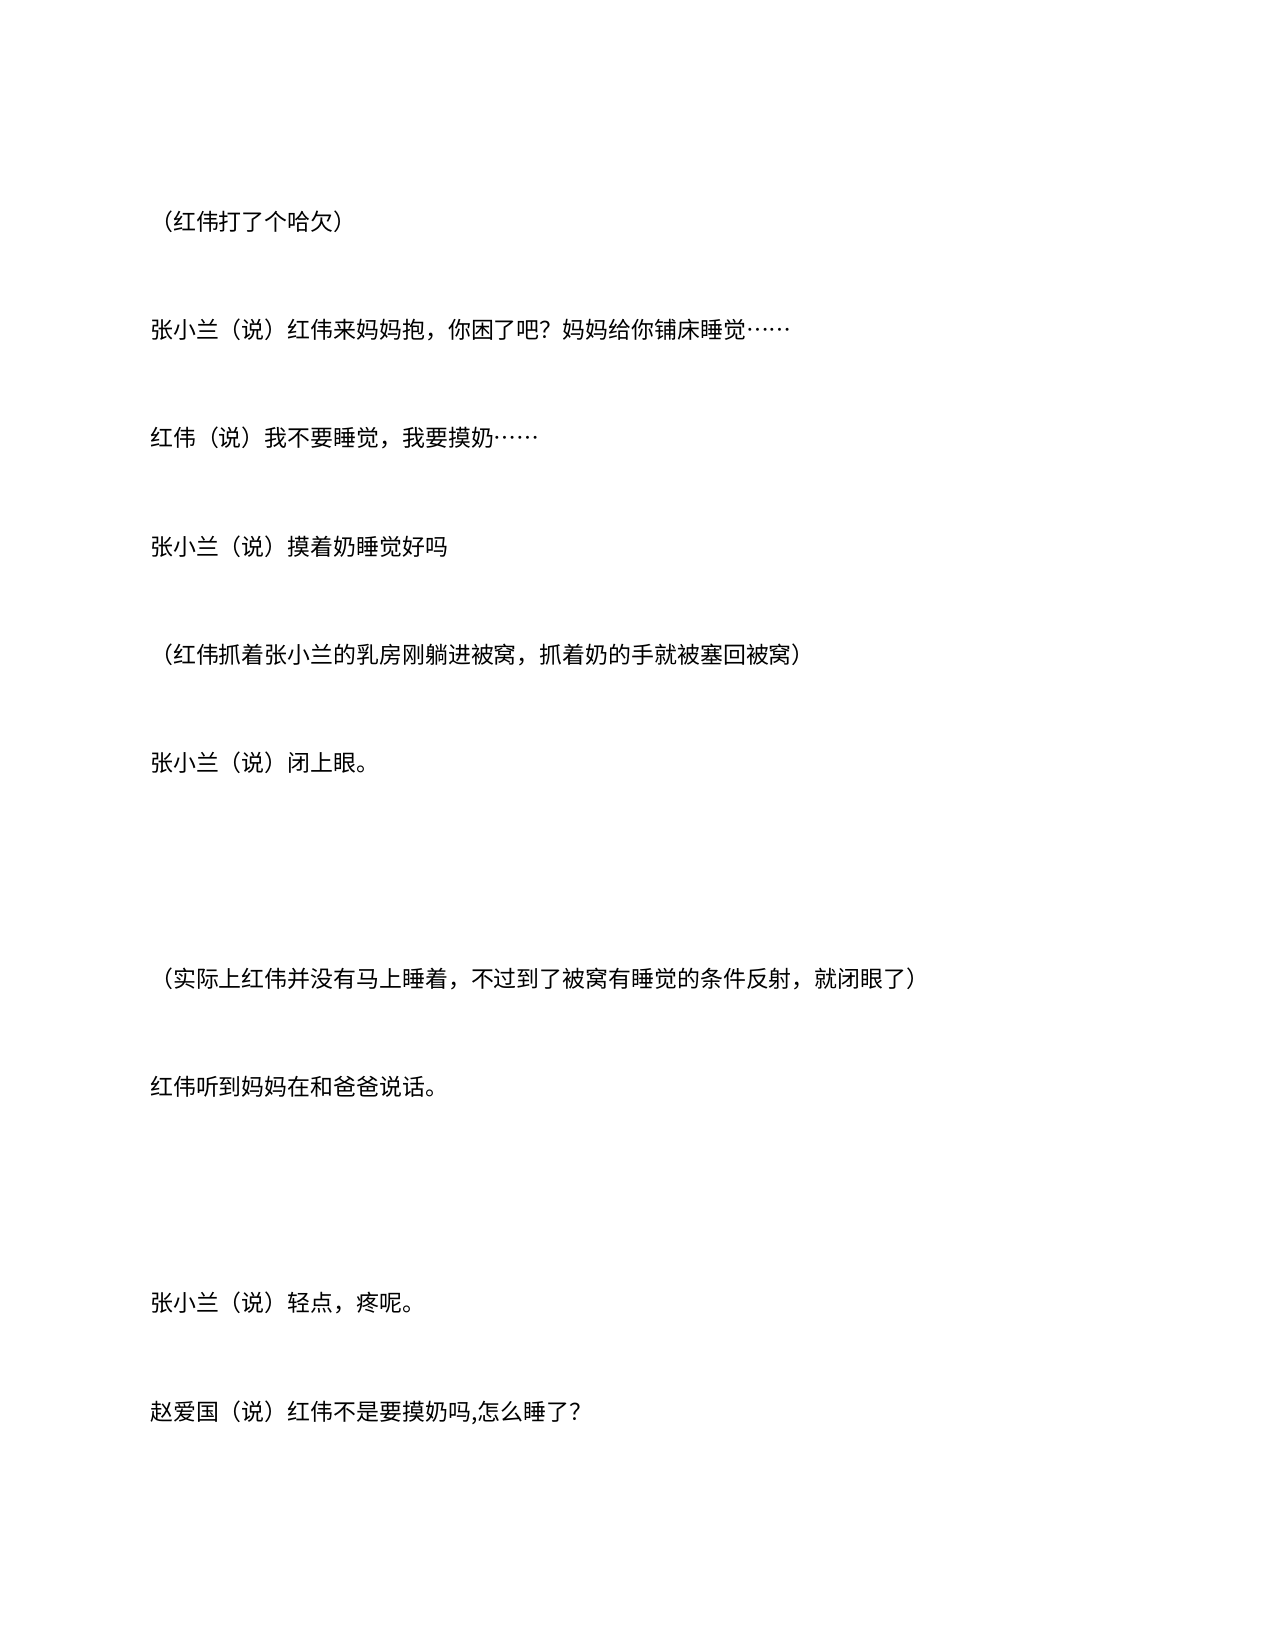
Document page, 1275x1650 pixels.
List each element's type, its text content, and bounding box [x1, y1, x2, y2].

text （红伟打了个哈欠） [150, 204, 1125, 237]
text 张小兰（说）摸着奶睡觉好吗 [150, 528, 1125, 562]
text 张小兰（说）红伟来妈妈抱，你困了吧？妈妈给你铺床睡觉…… [150, 312, 1125, 345]
text （实际上红伟并没有马上睡着，不过到了被窝有睡觉的条件反射，就闭眼了） [150, 961, 1125, 994]
text （红伟抓着张小兰的乳房刚躺进被窝，抓着奶的手就被塞回被窝） [150, 637, 1125, 670]
text 红伟（说）我不要睡觉，我要摸奶…… [150, 420, 1125, 453]
text 张小兰（说）轻点，疼呢。 [150, 1285, 1125, 1318]
text 张小兰（说）闭上眼。 [150, 745, 1125, 778]
text 赵爱国（说）红伟不是要摸奶吗,怎么睡了？ [150, 1393, 1125, 1427]
text 红伟听到妈妈在和爸爸说话。 [150, 1069, 1125, 1102]
